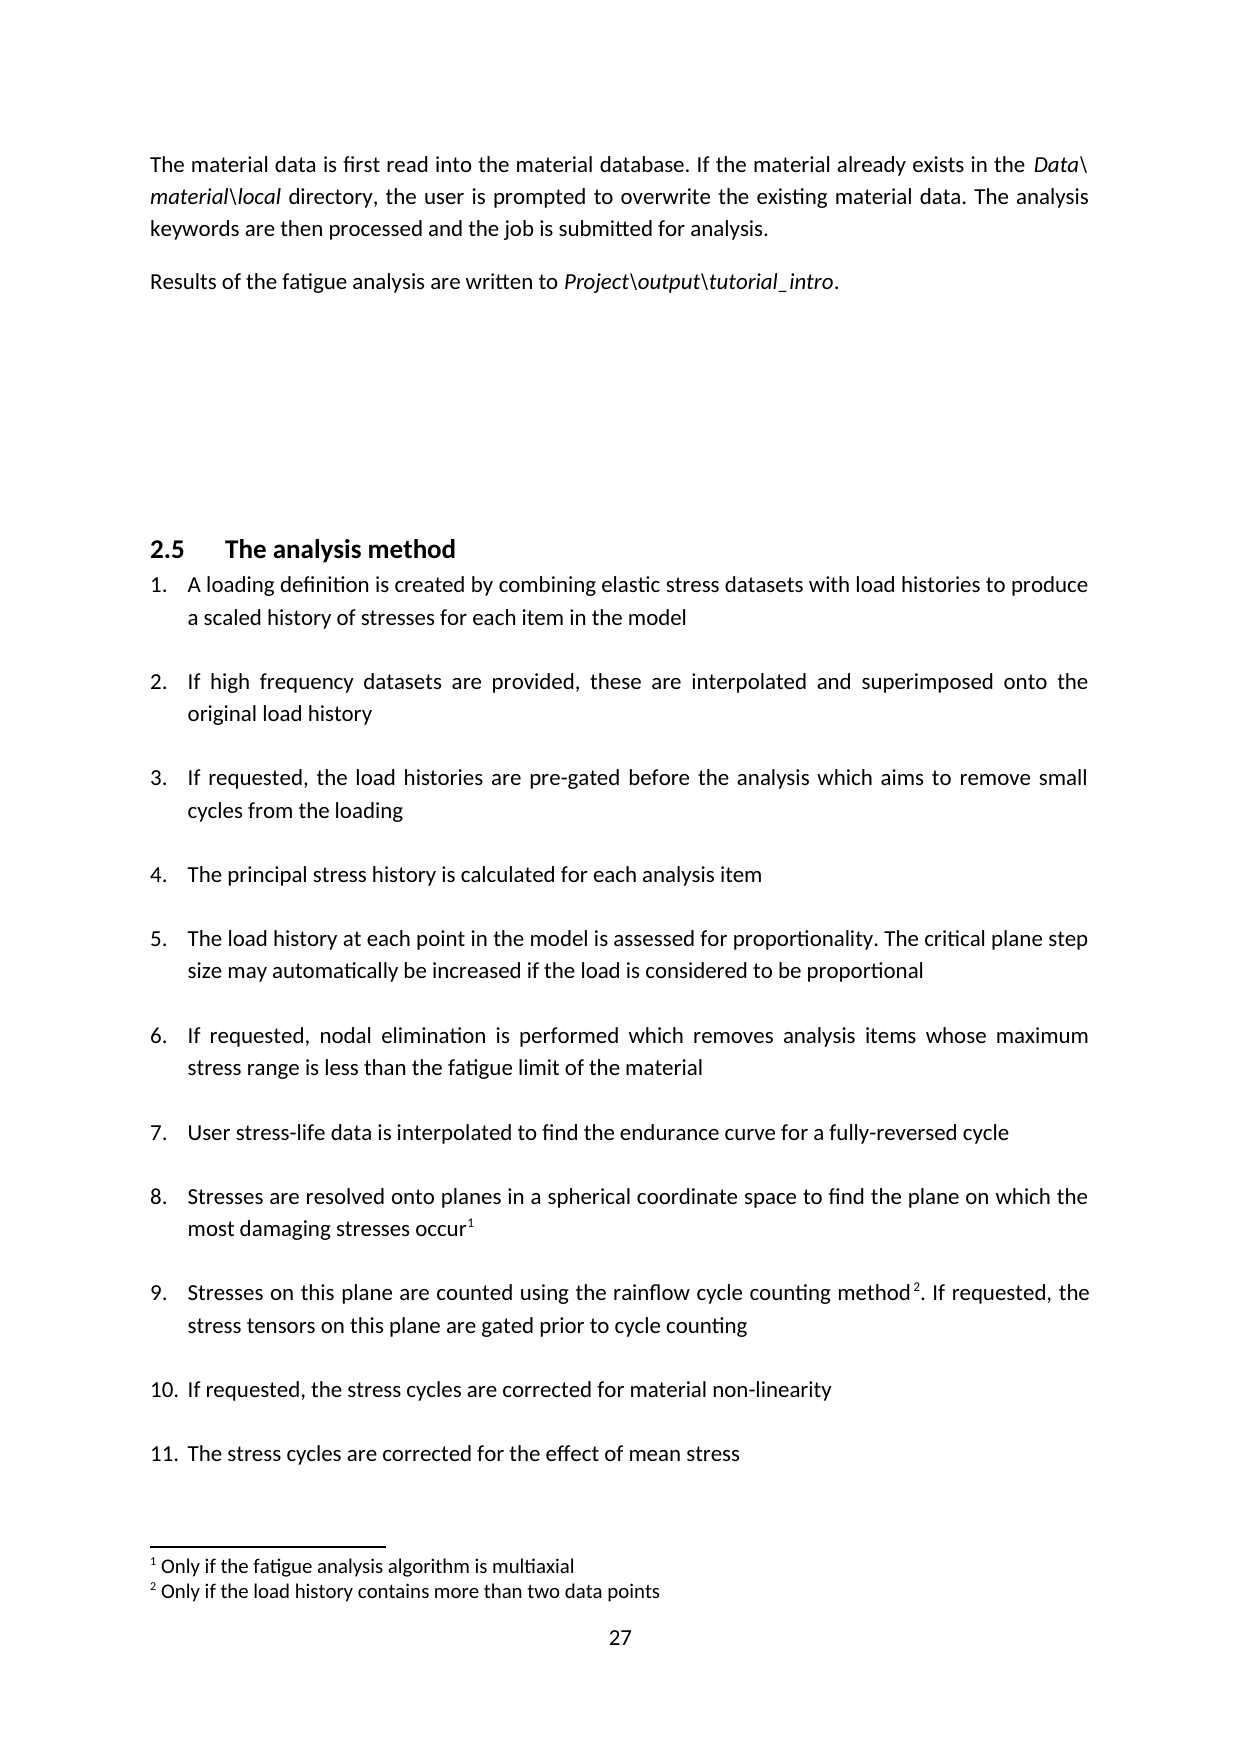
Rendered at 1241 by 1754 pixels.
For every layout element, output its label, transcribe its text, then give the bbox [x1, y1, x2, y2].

list If high frequency datasets are provided, these are interpolated and superimposed onto the original load history [150, 667, 1090, 727]
list Stresses on this plane are counted using the rainflow cycle counting method. If requested, the stress tensors on this plane are gated prior to cycle counting [150, 1278, 1090, 1339]
text The material data is first read into the material database. If the material already exists in the Data\material\local directory, the user is prompted to overwrite the existing material data. The analysis keywords are then processed and the job is submitted for analysis. [150, 150, 1090, 242]
subtitle 2.5 The analysis method [150, 532, 1090, 566]
list The load history at each point in the model is assessed for proportionality. The critical plane step size may automatically be increased if the load is considered to be proportional [150, 924, 1090, 985]
list A loading definition is created by combining elastic stress datasets with load histories to produce a scaled history of stresses for each item in the model [150, 570, 1090, 631]
list If requested, the load histories are pre-gated before the analysis which aims to remove small cycles from the loading [150, 763, 1090, 824]
list User stress-life data is interpolated to find the endurance curve for a fully-reversed cycle [150, 1118, 1090, 1146]
list The stress cycles are corrected for the effect of mean stress [150, 1439, 1090, 1467]
list If requested, the stress cycles are corrected for material non-linearity [150, 1375, 1090, 1403]
text Results of the fatigue analysis are written to Project\output\tutorial_intro. [150, 267, 1090, 295]
list The principal stress history is calculated for each analysis item [150, 860, 1090, 888]
list If requested, nodal elimination is performed which removes analysis items whose maximum stress range is less than the fatigue limit of the material [150, 1021, 1090, 1081]
list Stresses are resolved onto planes in a spherical coordinate space to find the plane on which the most damaging stresses occur [150, 1182, 1090, 1242]
